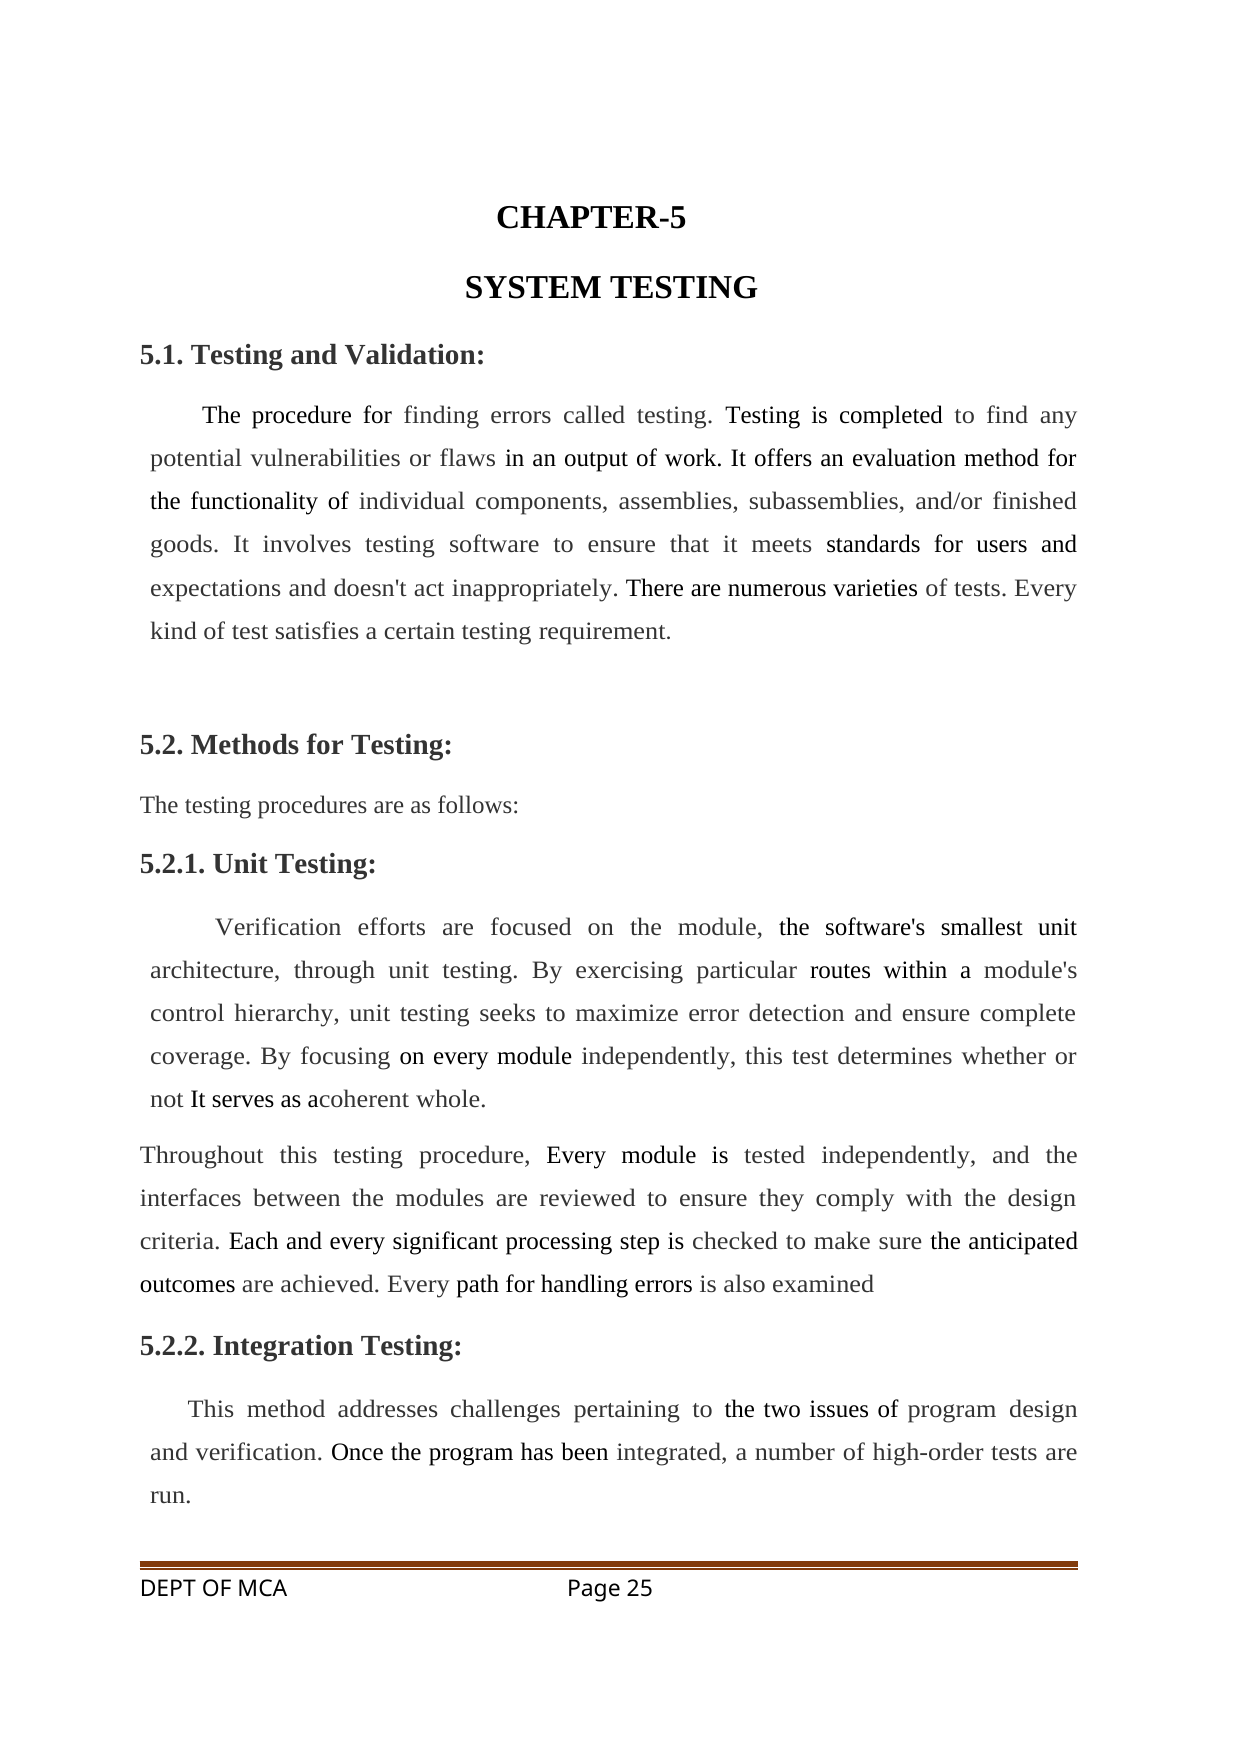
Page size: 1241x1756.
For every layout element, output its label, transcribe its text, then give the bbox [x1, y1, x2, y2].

text 5.1. Testing and Validation: [139, 337, 1078, 371]
text This method addresses challenges pertaining to the two issues of program design and verification. Once the program has been integrated, a number of high-order tests are run. [150, 1394, 1078, 1509]
text 5.2.2. Integration Testing: [139, 1328, 1078, 1362]
text The testing procedures are as follows: [139, 790, 1078, 819]
text 5.2.1. Unit Testing: [139, 846, 1078, 879]
text SYSTEM TESTING [439, 267, 1078, 306]
text Verification efforts are focused on the module, the software's smallest unit architecture, through unit testing. By exercising particular routes within a module's control hierarchy, unit testing seeks to maximize error detection and ensure complete coverage. By focusing on every module independently, this test determines whether or not It serves as acoherent whole. [150, 912, 1078, 1113]
text CHAPTER-5 [139, 197, 1078, 236]
text The procedure for finding errors called testing. Testing is completed to find any potential vulnerabilities or flaws in an output of work. It offers an evaluation method for the functionality of individual components, assemblies, subassemblies, and/or finished goods. It involves testing software to ensure that it meets standards for users and expectations and doesn't act inappropriately. There are numerous varieties of tests. Every kind of test satisfies a certain testing requirement. [150, 400, 1078, 645]
text 5.2. Methods for Testing: [139, 727, 1078, 761]
text Throughout this testing procedure, Every module is tested independently, and the interfaces between the modules are reviewed to ensure they comply with the design criteria. Each and every significant processing step is checked to make sure the anticipated outcomes are achieved. Every path for handling errors is also examined [139, 1140, 1078, 1298]
